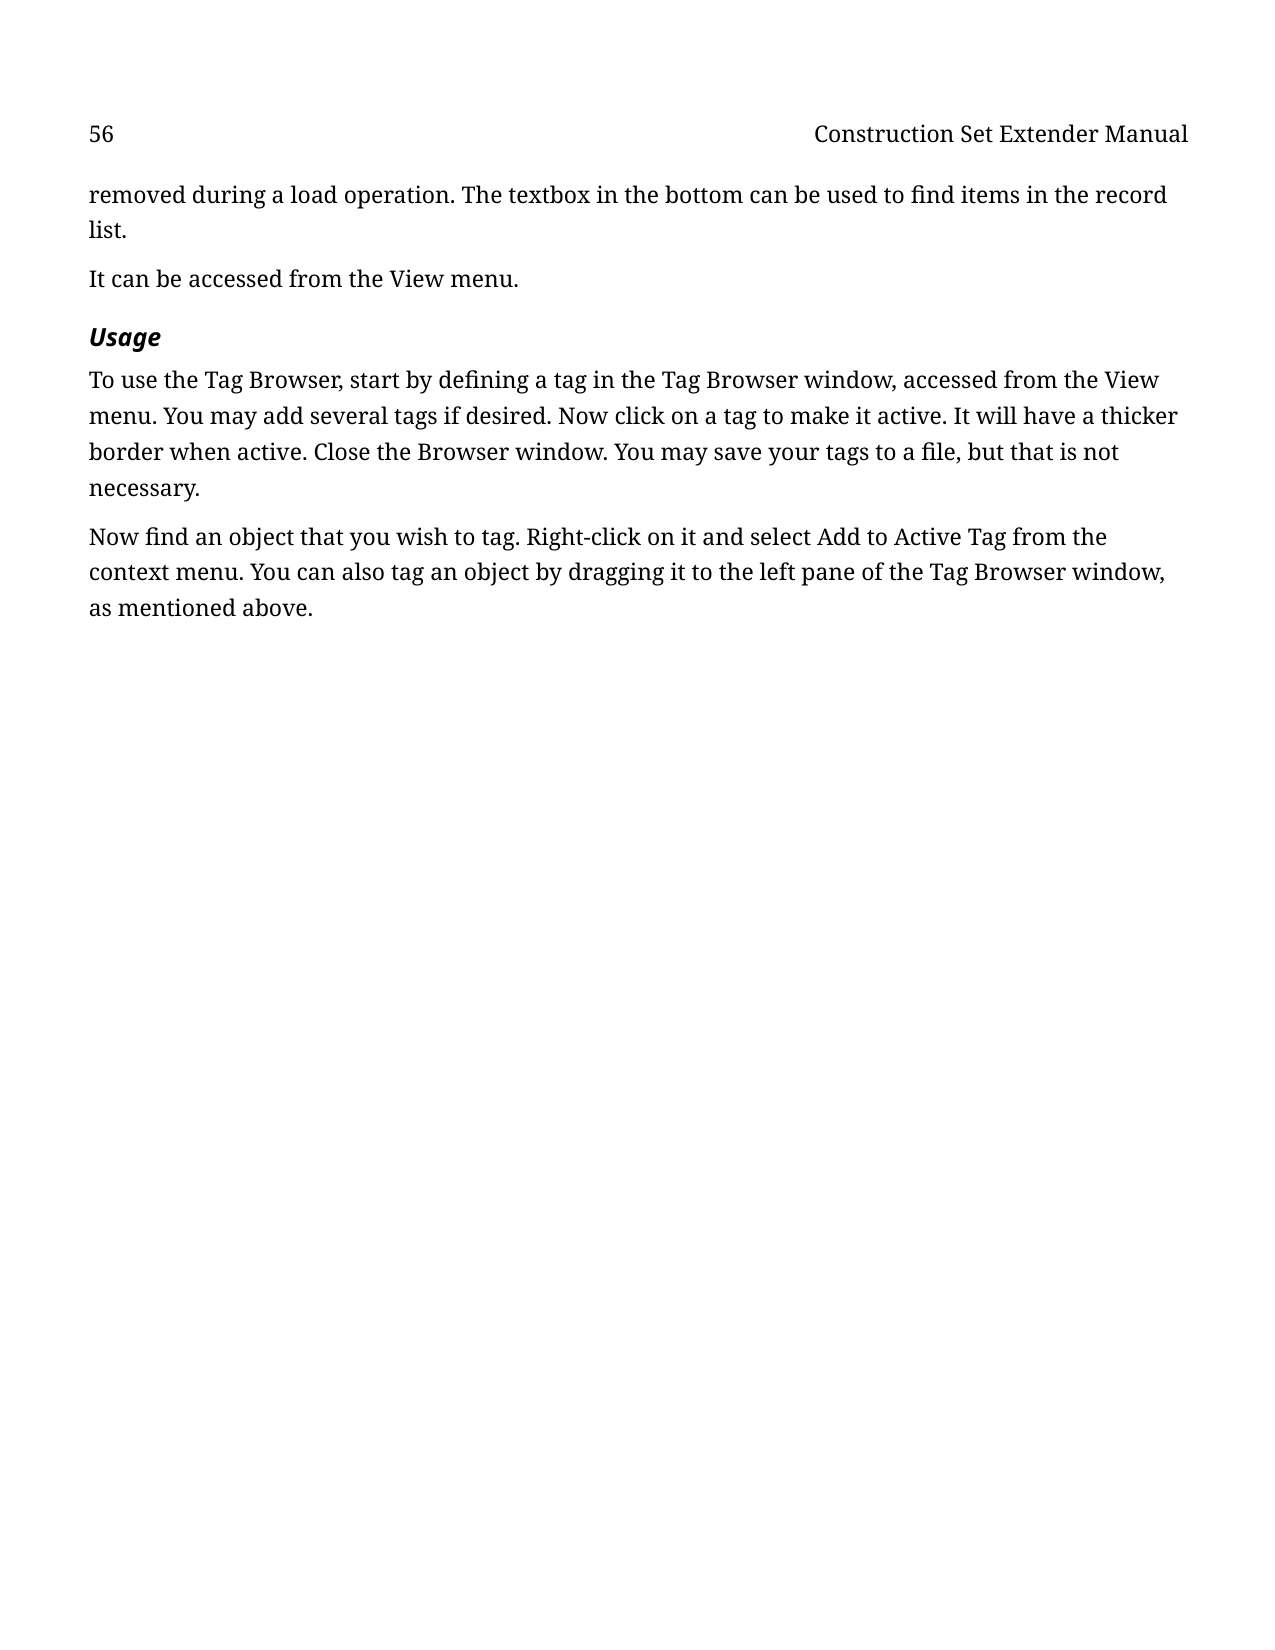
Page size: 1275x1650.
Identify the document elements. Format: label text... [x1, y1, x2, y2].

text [88, 178, 1186, 246]
text Now find an object that you wish to tag. Right-click on it and select Add to Active Tag from the context menu. You can also tag an object by dragging it to the left pane of the Tag Browser window, as mentioned above. [88, 520, 1186, 623]
subtitle Usage [88, 320, 1186, 354]
text To use the Tag Browser, start by defining a tag in the Tag Browser window, accessed from the View menu. You may add several tags if desired. Now click on a tag to make it active. It will have a thicker border when active. Close the Browser window. You may save your tags to a file, but that is not necessary. [88, 364, 1186, 503]
text It can be accessed from the View menu. [88, 263, 1186, 294]
